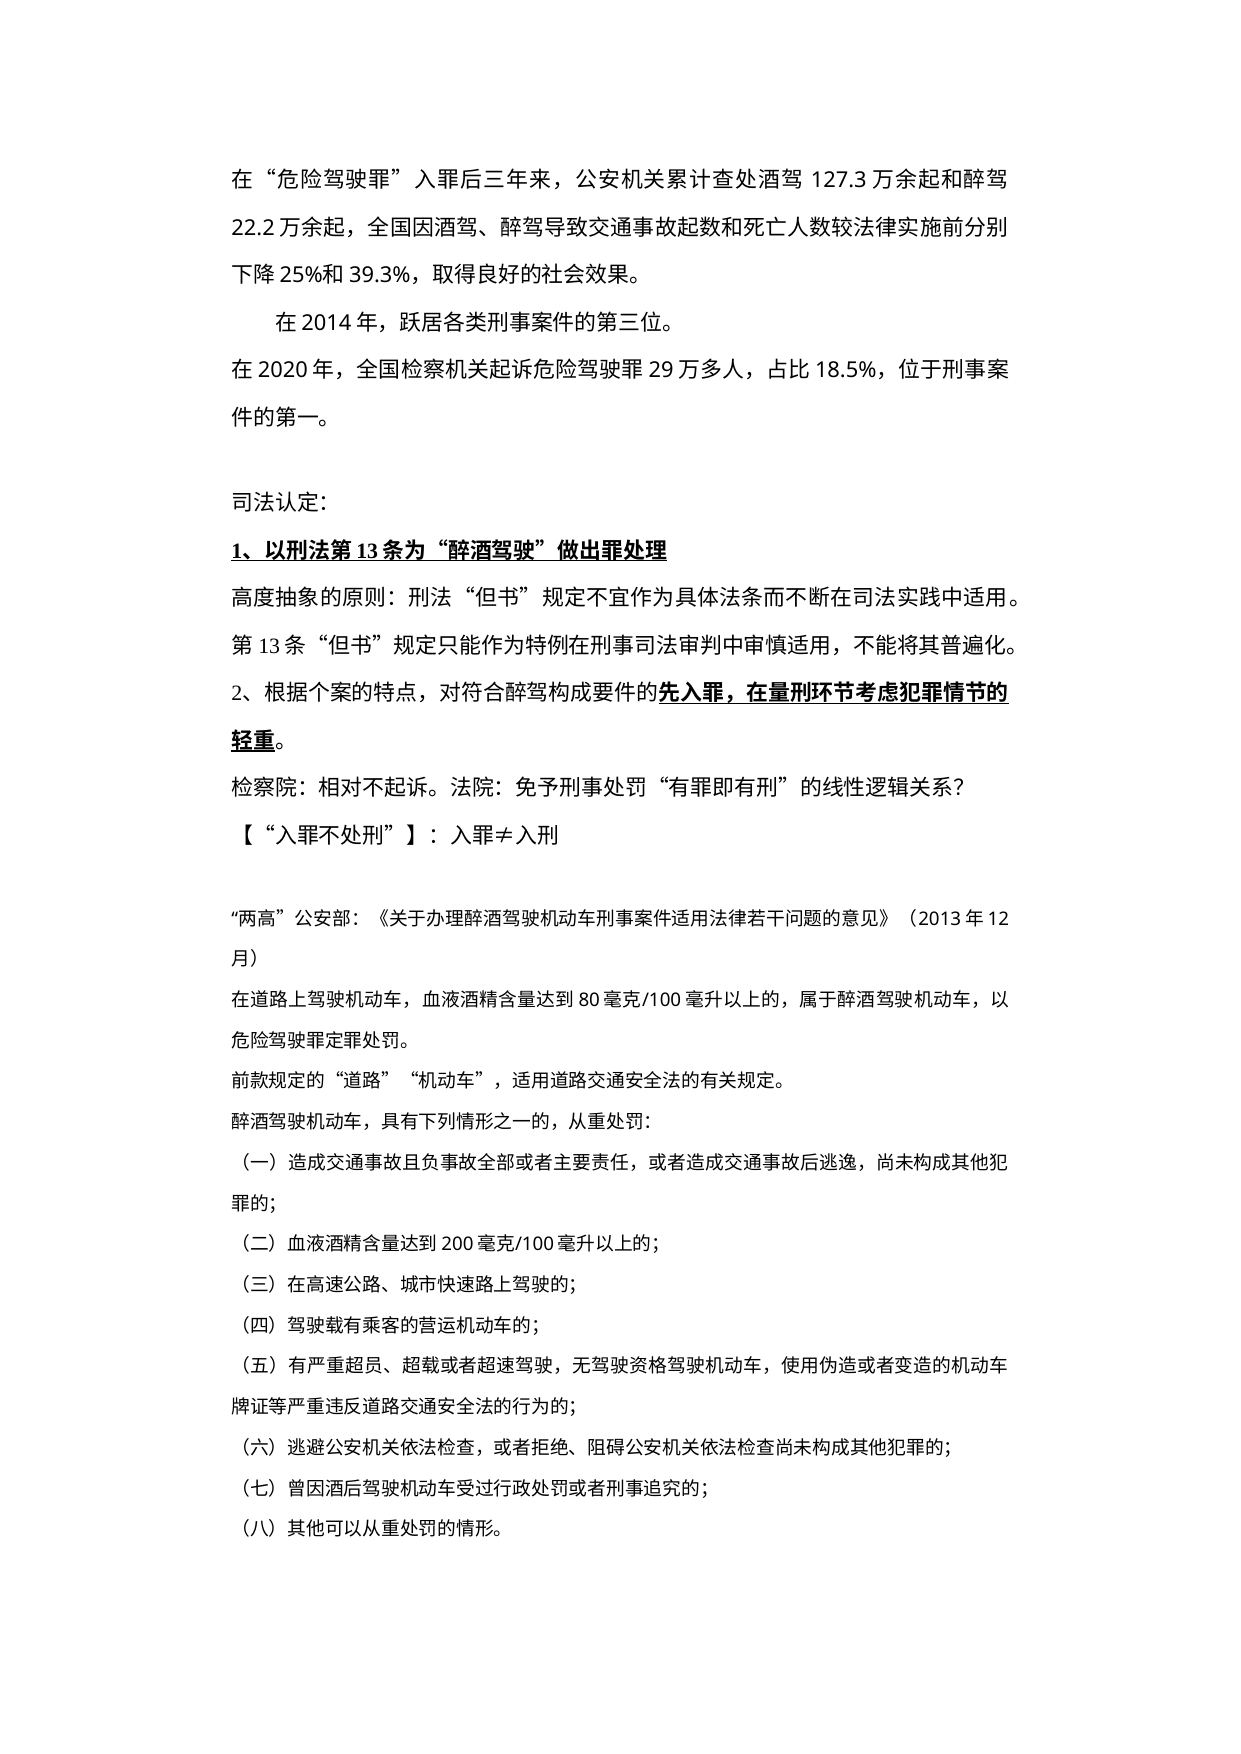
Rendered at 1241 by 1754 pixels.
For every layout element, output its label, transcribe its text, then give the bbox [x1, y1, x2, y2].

text （三）在高速公路、城市快速路上驾驶的； [231, 1270, 1009, 1297]
text 醉酒驾驶机动车，具有下列情形之一的，从重处罚： [231, 1107, 1009, 1134]
text （七）曾因酒后驾驶机动车受过行政处罚或者刑事追究的； [231, 1473, 1009, 1501]
text （五）有严重超员、超载或者超速驾驶，无驾驶资格驾驶机动车，使用伪造或者变造的机动车牌证等严重违反道路交通安全法的行为的； [231, 1351, 1009, 1419]
text 前款规定的“道路”“机动车”，适用道路交通安全法的有关规定。 [231, 1066, 1009, 1093]
text 检察院：相对不起诉。法院：免予刑事处罚“有罪即有刑”的线性逻辑关系？ [231, 770, 1009, 802]
text 在“危险驾驶罪”入罪后三年来，公安机关累计查处酒驾127.3万余起和醉驾22.2万余起，全国因酒驾、醉驾导致交通事故起数和死亡人数较法律实施前分别下降25%和39.3%，取得良好的社会效果。 [231, 162, 1009, 289]
text （六）逃避公安机关依法检查，或者拒绝、阻碍公安机关依法检查尚未构成其他犯罪的； [231, 1433, 1009, 1460]
text 高度抽象的原则：刑法“但书”规定不宜作为具体法条而不断在司法实践中适用。第 13条“但书”规定只能作为特例在刑事司法审判中审慎适用，不能将其普遍化。 [231, 580, 1009, 659]
text 在2020年，全国检察机关起诉危险驾驶罪29万多人，占比18.5%，位于刑事案件的第一。 [231, 352, 1009, 432]
text （四）驾驶载有乘客的营运机动车的； [231, 1310, 1009, 1338]
text （八）其他可以从重处罚的情形。 [231, 1514, 1009, 1541]
text 在2014年，跃居各类刑事案件的第三位。 [231, 305, 1009, 337]
text （二）血液酒精含量达到200毫克/100毫升以上的； [231, 1229, 1009, 1256]
text 司法认定： [231, 485, 1009, 517]
text 【“入罪不处刑”】：入罪≠入刑 [231, 818, 1009, 849]
text 在道路上驾驶机动车，血液酒精含量达到80毫克/100毫升以上的，属于醉酒驾驶机动车，以危险驾驶罪定罪处罚。 [231, 984, 1009, 1052]
text （一）造成交通事故且负事故全部或者主要责任，或者造成交通事故后逃逸，尚未构成其他犯罪的； [231, 1147, 1009, 1215]
text 2、根据个案的特点，对符合醉驾构成要件的先入罪，在量刑环节考虑犯罪情节的轻重。 [231, 675, 1009, 754]
text 1、以刑法第13条为“醉酒驾驶”做出罪处理 [231, 533, 1009, 564]
text “两高”公安部：《关于办理醉酒驾驶机动车刑事案件适用法律若干问题的意见》（2013年12月） [231, 903, 1009, 971]
